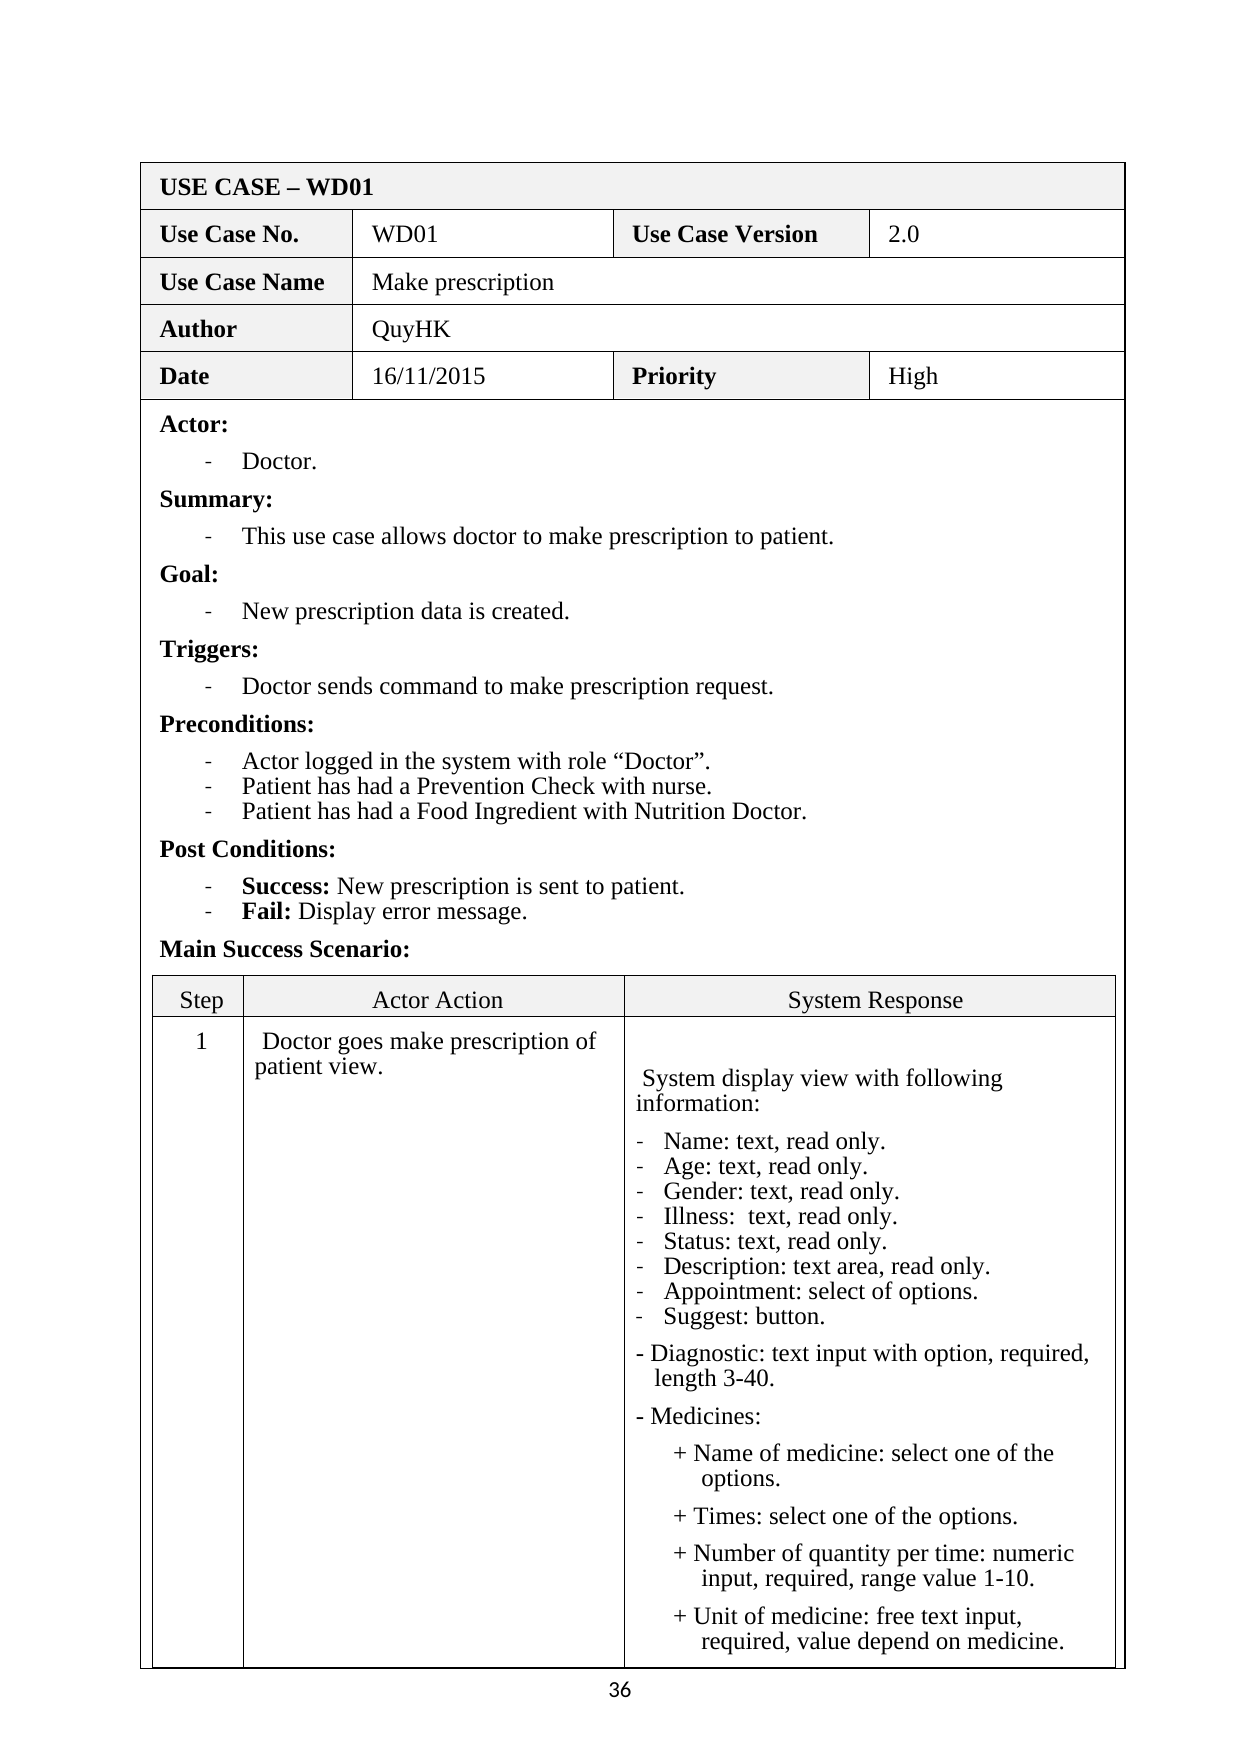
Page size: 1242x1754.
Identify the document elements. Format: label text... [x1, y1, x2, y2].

table_cell QuyHK [353, 305, 1124, 351]
table_cell Make prescription [353, 258, 1124, 304]
table_cell Use Case Version [614, 210, 869, 257]
table_cell 16/11/2015 [353, 352, 613, 398]
table_cell WD01 [353, 210, 613, 257]
table_cell Author [141, 305, 352, 351]
table_cell High [870, 352, 1124, 398]
table_cell Date [141, 352, 352, 398]
table_cell Use Case No. [141, 210, 352, 257]
table_cell 2.0 [870, 210, 1124, 257]
table_cell Priority [614, 352, 869, 398]
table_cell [141, 400, 1124, 1668]
table_header USE CASE – WD01 [141, 163, 1124, 209]
table_cell Use Case Name [141, 258, 352, 304]
